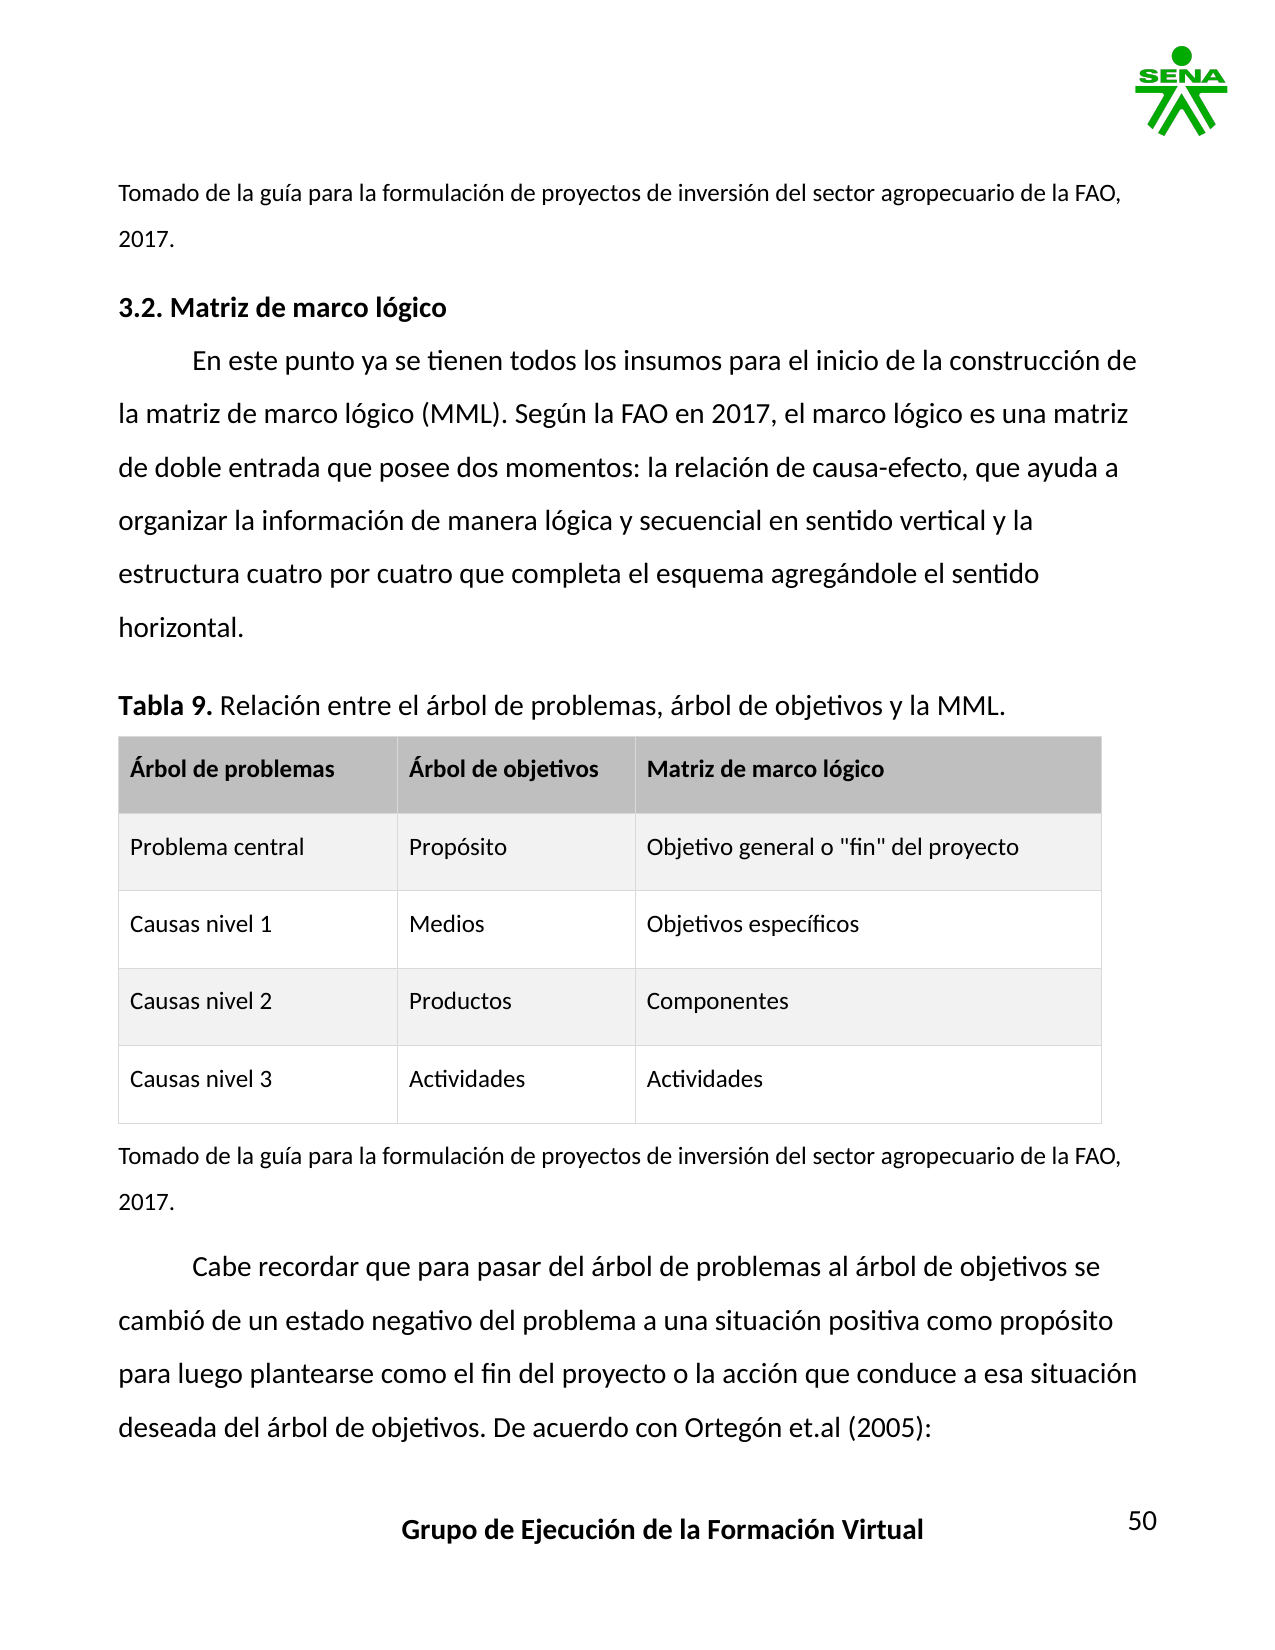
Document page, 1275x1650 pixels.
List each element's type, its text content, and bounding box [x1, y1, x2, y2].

table_cell Objetivo general o "fin" del proyecto [636, 814, 1101, 890]
table_cell Productos [398, 969, 635, 1045]
table_cell Objetivos específicos [636, 891, 1101, 968]
table_cell Actividades [636, 1046, 1101, 1122]
text Tomado de la guía para la formulación de proyectos de inversión del sector agropecuario de la FAO, 2017. [118, 1140, 1157, 1216]
table_cell Causas nivel 2 [119, 969, 397, 1045]
list Tabla 9. Relación entre el árbol de problemas, árbol de objetivos y la MML. [118, 687, 1157, 723]
table_cell Causas nivel 3 [119, 1046, 397, 1122]
picture [1135, 46, 1228, 136]
table_header Matriz de marco lógico [636, 737, 1101, 813]
subtitle 3.2. Matriz de marco lógico [118, 289, 1157, 325]
table_header Árbol de objetivos [398, 737, 635, 813]
table_cell Problema central [119, 814, 397, 890]
table_cell Causas nivel 1 [119, 891, 397, 968]
text Cabe recordar que para pasar del árbol de problemas al árbol de objetivos se cambió de un estado negativo del problema a una situación positiva como propósito para luego plantearse como el fin del proyecto o la acción que conduce a esa situación deseada del árbol de objetivos. De acuerdo con Ortegón et.al (2005): [118, 1248, 1157, 1444]
table_cell Propósito [398, 814, 635, 890]
table_header Árbol de problemas [119, 737, 397, 813]
table_cell Componentes [636, 969, 1101, 1045]
text En este punto ya se tienen todos los insumos para el inicio de la construcción de la matriz de marco lógico (MML). Según la FAO en 2017, el marco lógico es una matriz de doble entrada que posee dos momentos: la relación de causa-efecto, que ayuda a organizar la información de manera lógica y secuencial en sentido vertical y la estructura cuatro por cuatro que completa el esquema agregándole el sentido horizontal. [118, 342, 1157, 644]
table_cell Medios [398, 891, 635, 968]
table_cell Actividades [398, 1046, 635, 1122]
text Tomado de la guía para la formulación de proyectos de inversión del sector agropecuario de la FAO, 2017. [118, 177, 1157, 253]
